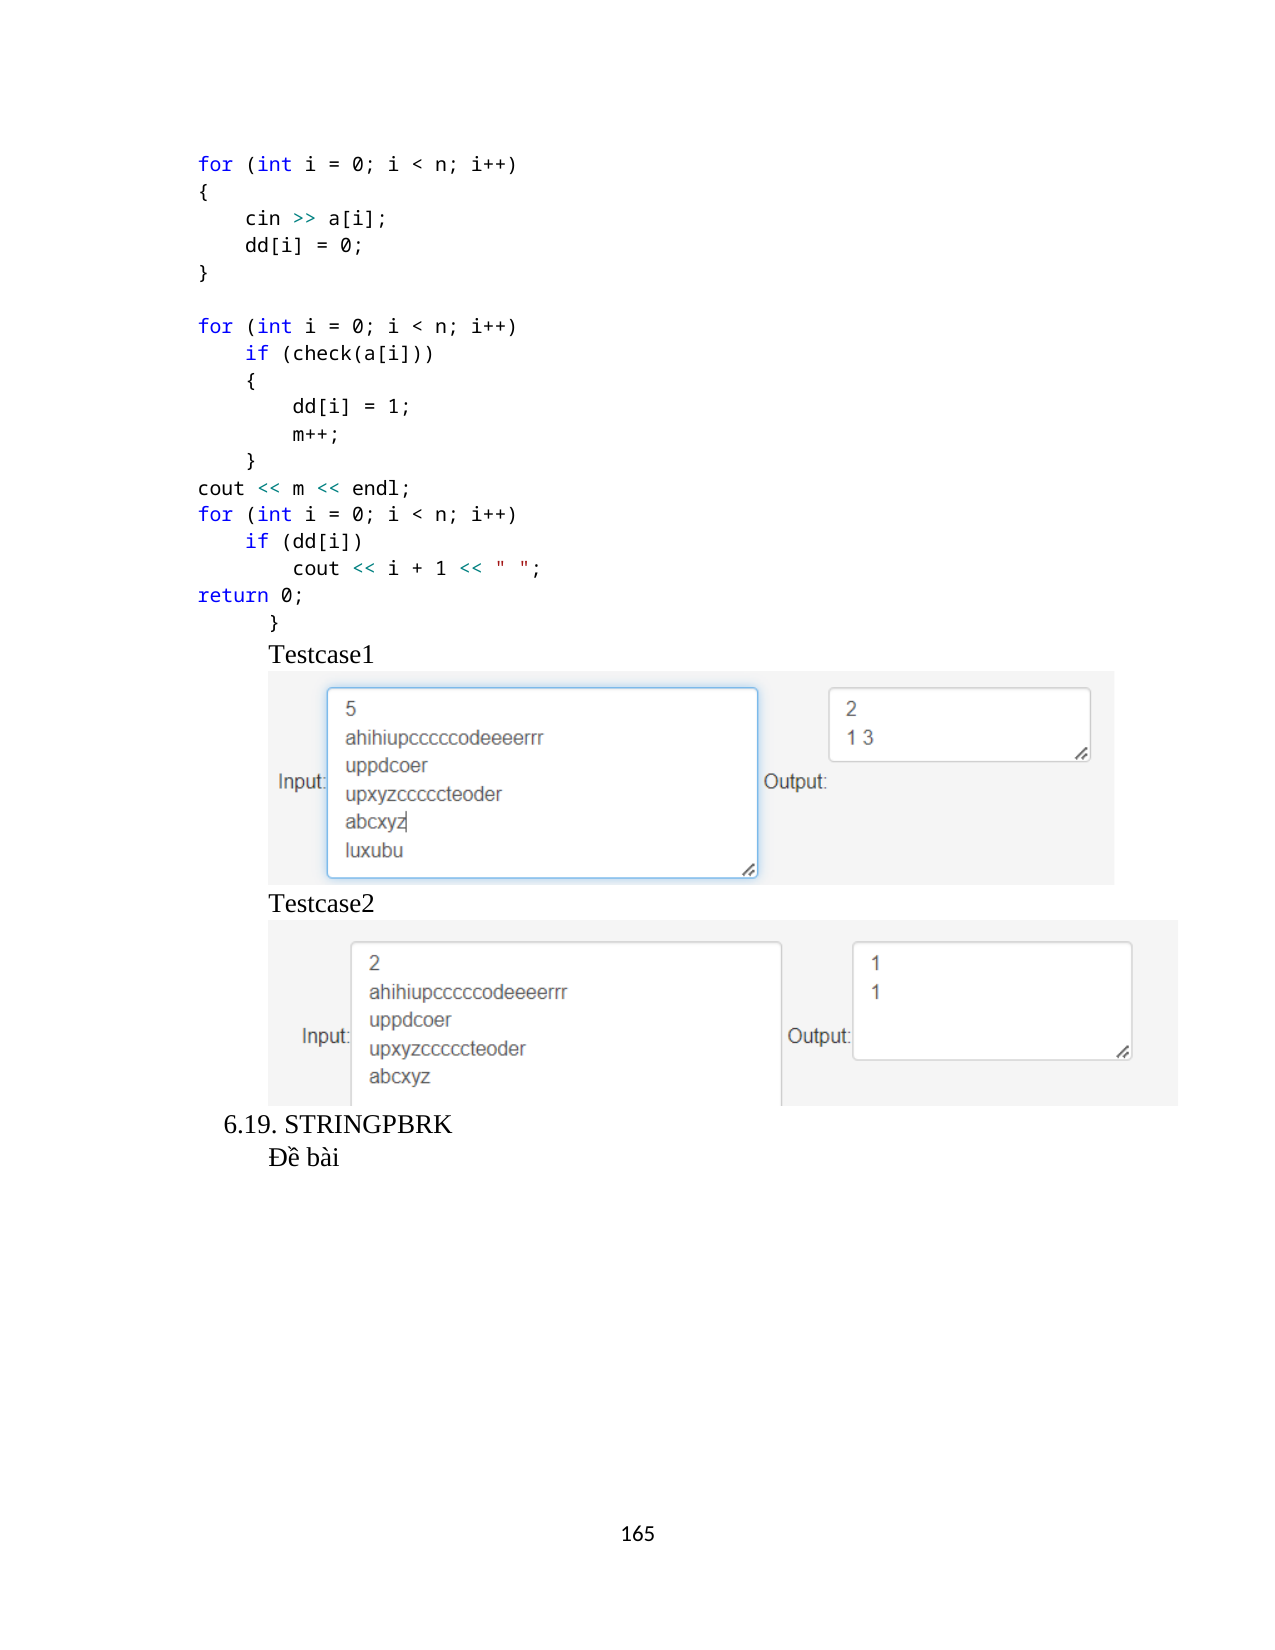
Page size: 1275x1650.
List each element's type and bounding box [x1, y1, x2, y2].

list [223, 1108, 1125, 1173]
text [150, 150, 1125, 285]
picture [268, 920, 1179, 1106]
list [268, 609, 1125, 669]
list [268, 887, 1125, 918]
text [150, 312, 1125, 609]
picture [268, 671, 1115, 885]
